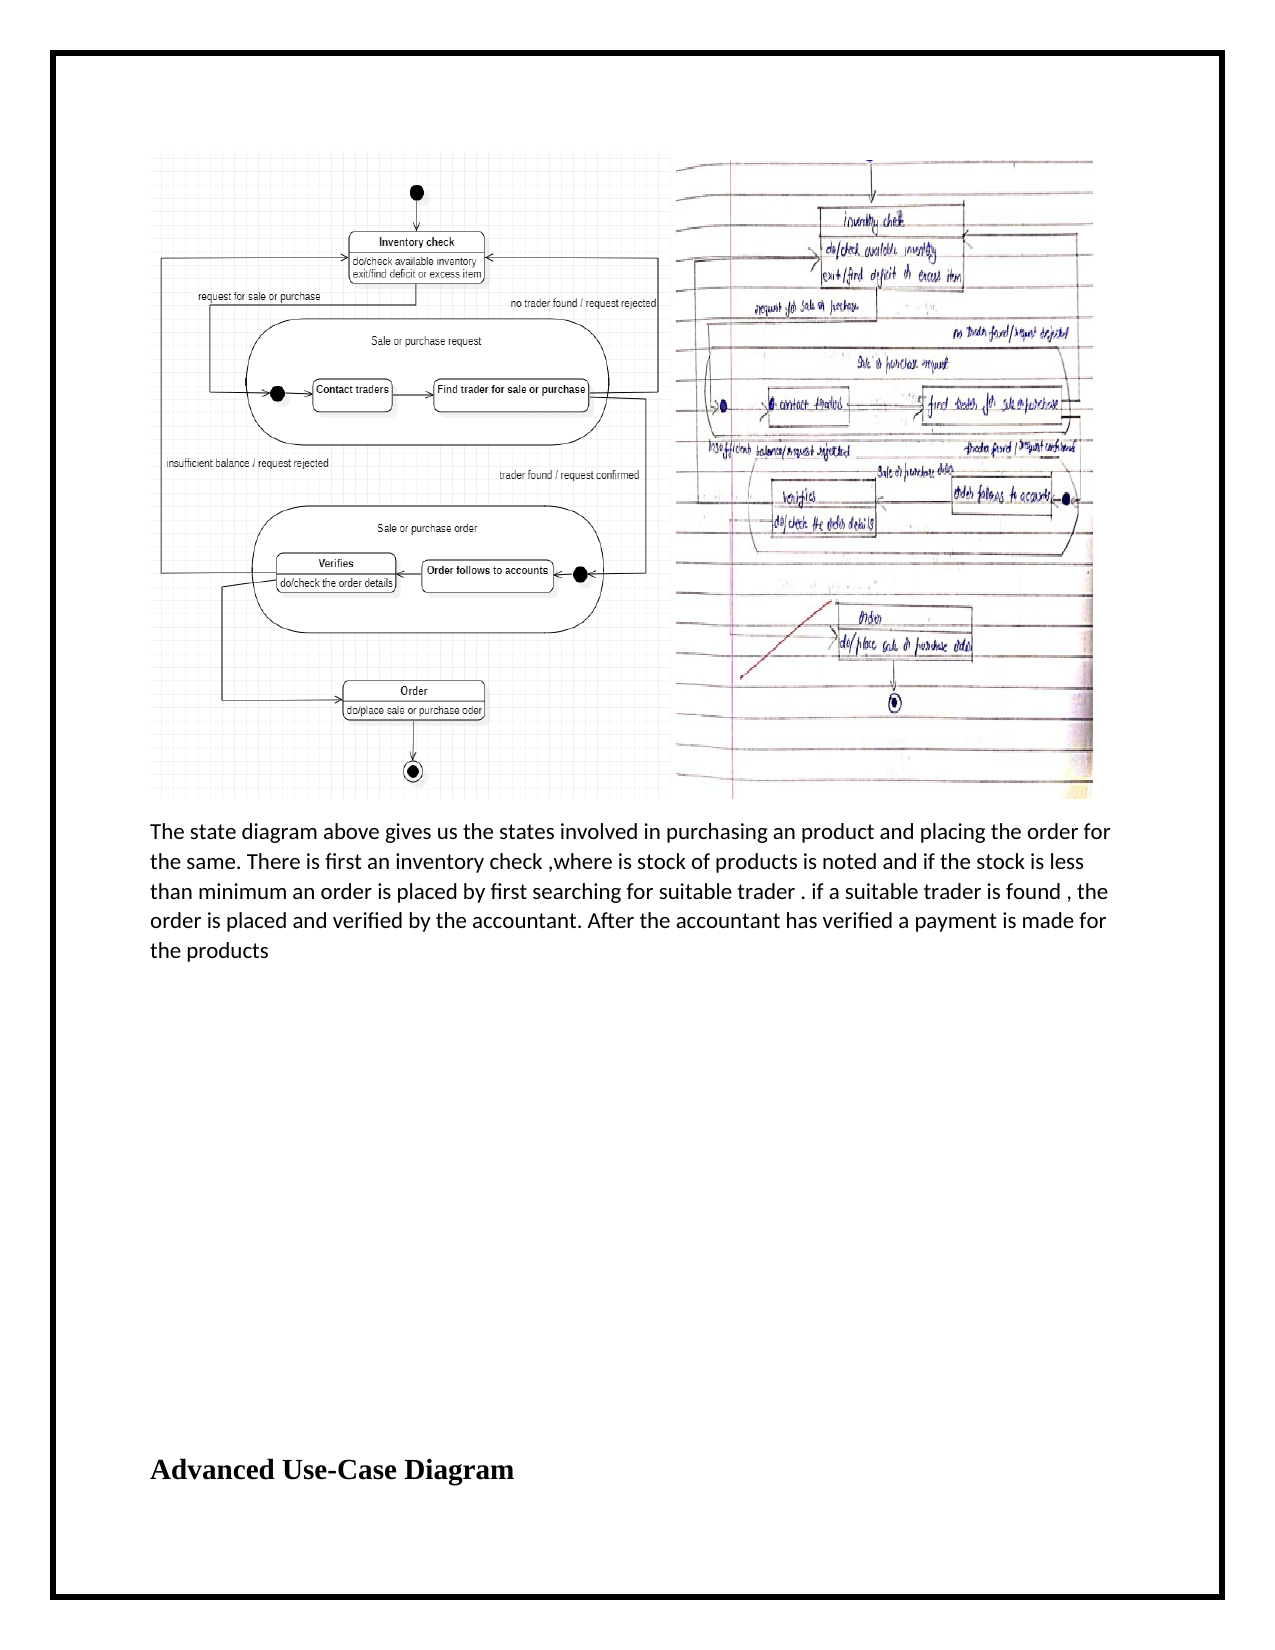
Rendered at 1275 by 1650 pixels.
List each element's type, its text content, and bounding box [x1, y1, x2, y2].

picture [150, 150, 671, 799]
text The state diagram above gives us the states involved in purchasing an product and placing the order for the same. There is first an inventory check ,where is stock of products is noted and if the stock is less than minimum an order is placed by first searching for suitable trader . if a suitable trader is found , the order is placed and verified by the accountant. After the accountant has verified a payment is made for the products [150, 817, 1120, 964]
text Advanced Use-Case Diagram [150, 1452, 1120, 1486]
picture [675, 160, 1117, 799]
